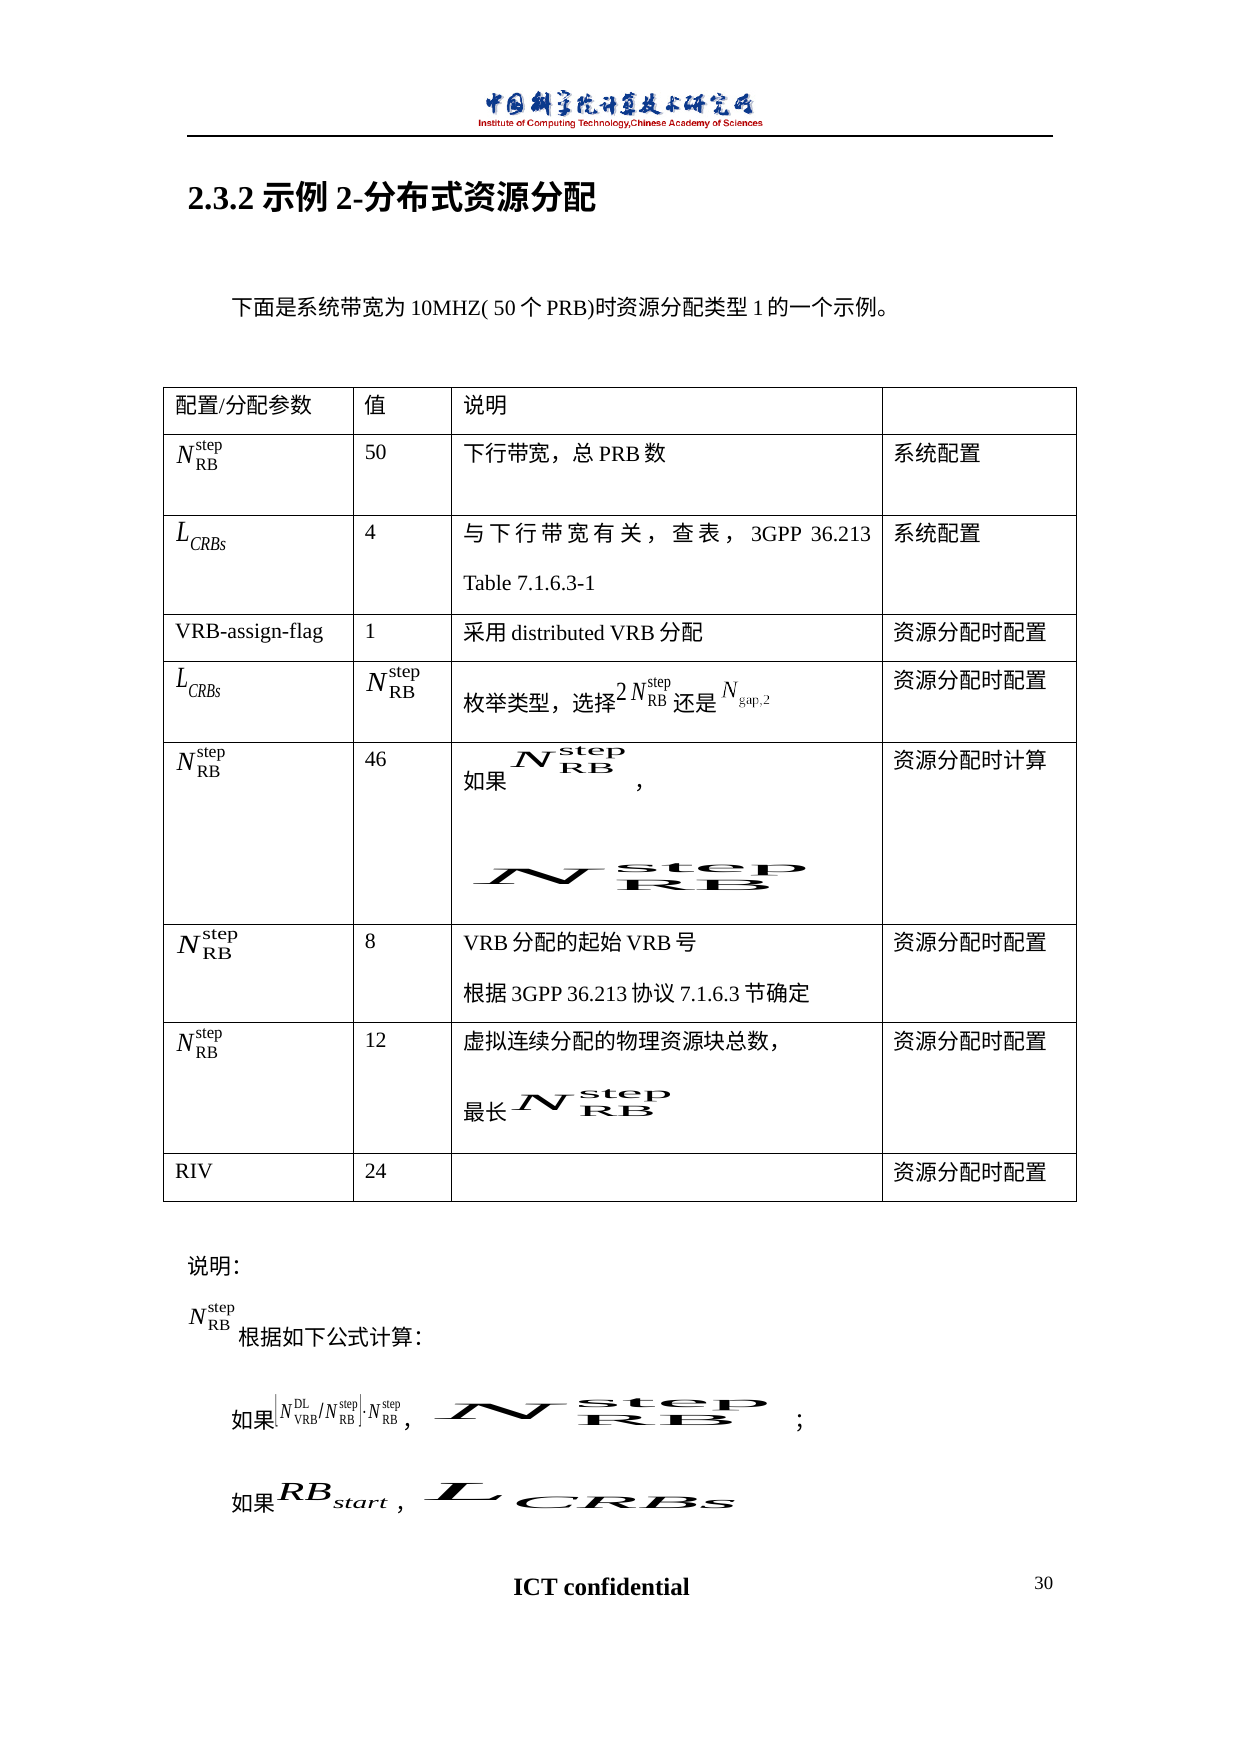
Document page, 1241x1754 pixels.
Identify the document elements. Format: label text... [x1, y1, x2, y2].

table_cell 虚拟连续分配的物理资源块总数， 最长 [452, 1023, 882, 1153]
text 如果， [187, 1465, 1053, 1530]
table_cell 资源分配时配置 [883, 662, 1076, 742]
table_header 值 [354, 388, 451, 434]
table_header 配置/分配参数 [164, 388, 353, 434]
table_cell 8 [354, 925, 451, 1022]
text 如果，； [187, 1382, 1053, 1447]
table_cell [164, 1023, 353, 1153]
table_cell 下行带宽，总PRB数 [452, 435, 882, 515]
table_cell 资源分配时配置 [883, 1154, 1076, 1201]
table_cell 如果， [452, 743, 882, 924]
text 根据如下公式计算： [187, 1299, 1053, 1364]
table_cell [354, 662, 451, 742]
table_cell 资源分配时配置 [883, 1023, 1076, 1153]
text 说明： [187, 1249, 1053, 1281]
table_header [883, 388, 1076, 434]
table_cell [164, 435, 353, 515]
table_cell 资源分配时配置 [883, 925, 1076, 1022]
table_cell 资源分配时计算 [883, 743, 1076, 924]
text 下面是系统带宽为10MHZ( 50个PRB)时资源分配类型1的一个示例。 [187, 289, 1053, 322]
table_cell 46 [354, 743, 451, 924]
table_cell 系统配置 [883, 435, 1076, 515]
table_cell 12 [354, 1023, 451, 1153]
table_cell [164, 516, 353, 613]
table_cell VRB-assign-flag [164, 615, 353, 661]
table_cell 4 [354, 516, 451, 613]
table_cell 系统配置 [883, 516, 1076, 613]
picture [476, 88, 764, 134]
table_cell 50 [354, 435, 451, 515]
subtitle 示例2-分布式资源分配 [187, 162, 1053, 227]
table_cell [164, 743, 353, 924]
table_cell [452, 1154, 882, 1201]
table_cell VRB分配的起始VRB号 根据3GPP 36.213协议7.1.6.3节确定 [452, 925, 882, 1022]
table_cell RIV [164, 1154, 353, 1201]
table_header 说明 [452, 388, 882, 434]
table_cell 1 [354, 615, 451, 661]
table_cell 资源分配时配置 [883, 615, 1076, 661]
table_cell [164, 662, 353, 742]
table_cell [164, 925, 353, 1022]
table_cell 采用distributed VRB分配 [452, 615, 882, 661]
table_cell 与下行带宽有关，查表，3GPP 36.213 Table 7.1.6.3-1 [452, 516, 882, 613]
table_cell 24 [354, 1154, 451, 1201]
table_cell 枚举类型，选择还是 [452, 662, 882, 742]
